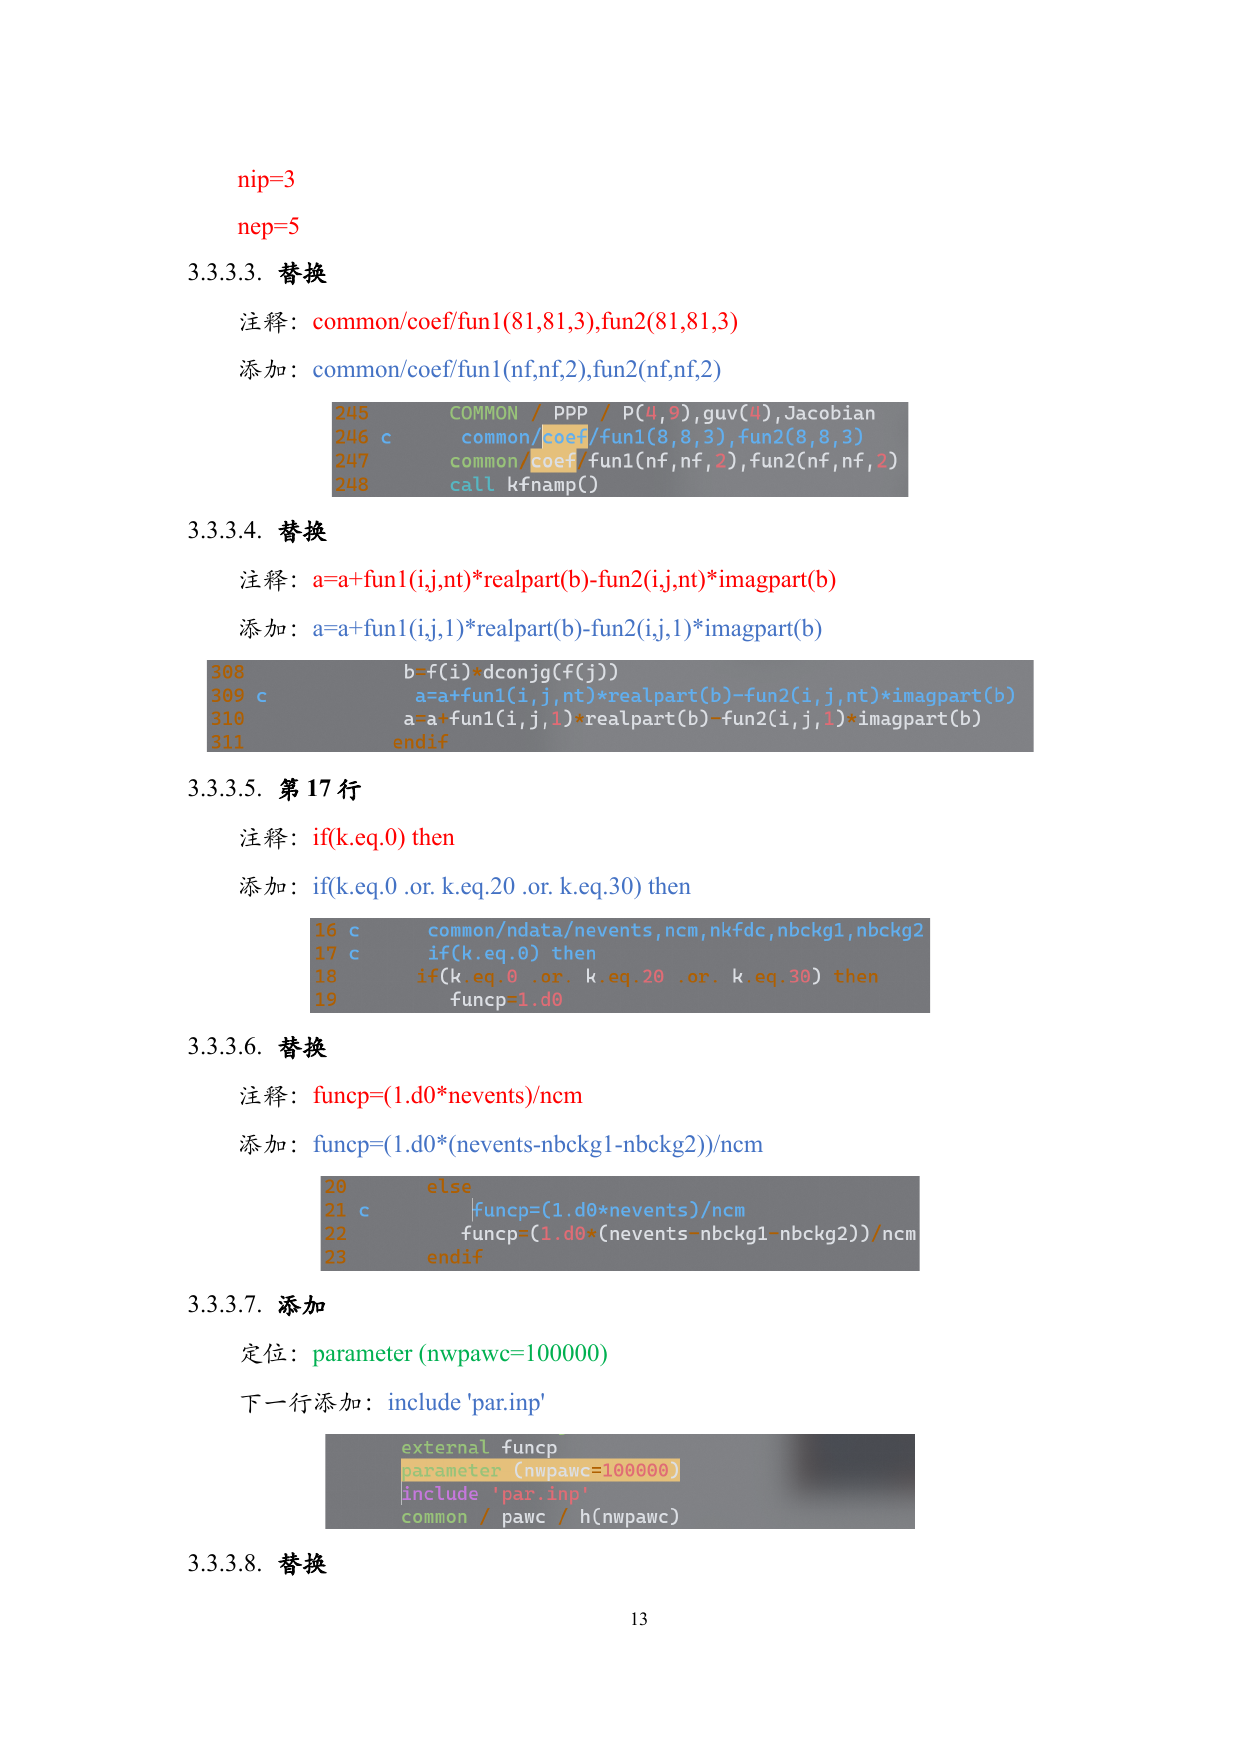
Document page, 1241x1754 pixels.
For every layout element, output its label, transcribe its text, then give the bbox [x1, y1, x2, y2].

subtitle 替换 [187, 256, 1053, 288]
picture [331, 402, 909, 497]
text 添加：if(k.eq.0 .or. k.eq.20 .or. k.eq.30) then [187, 869, 1053, 902]
text 注释：funcp=(1.d0*nevents)/ncm [187, 1079, 1053, 1111]
subtitle 替换 [187, 514, 1053, 546]
text nip=3 [187, 162, 1053, 194]
subtitle 替换 [187, 1030, 1053, 1063]
text nep=5 [187, 209, 1053, 241]
subtitle 添加 [187, 1288, 1053, 1321]
text 添加：common/coef/fun1(nf,nf,2),fun2(nf,nf,2) [187, 353, 1053, 386]
text 注释：a=a+fun1(i,j,nt)*realpart(b)-fun2(i,j,nt)*imagpart(b) [187, 563, 1053, 595]
text 注释：if(k.eq.0) then [187, 821, 1053, 853]
picture [320, 1176, 920, 1271]
subtitle 第17行 [187, 772, 1053, 804]
picture [206, 660, 1034, 752]
text 注释：common/coef/fun1(81,81,3),fun2(81,81,3) [187, 304, 1053, 337]
picture [310, 918, 930, 1013]
picture [325, 1434, 915, 1529]
subtitle 替换 [187, 1546, 1053, 1579]
text 下一行添加：include 'par.inp' [187, 1386, 1053, 1418]
text 添加：funcp=(1.d0*(nevents-nbckg1-nbckg2))/ncm [187, 1128, 1053, 1160]
text 添加：a=a+fun1(i,j,1)*realpart(b)-fun2(i,j,1)*imagpart(b) [187, 611, 1053, 644]
text 定位：parameter (nwpawc=100000) [187, 1337, 1053, 1369]
